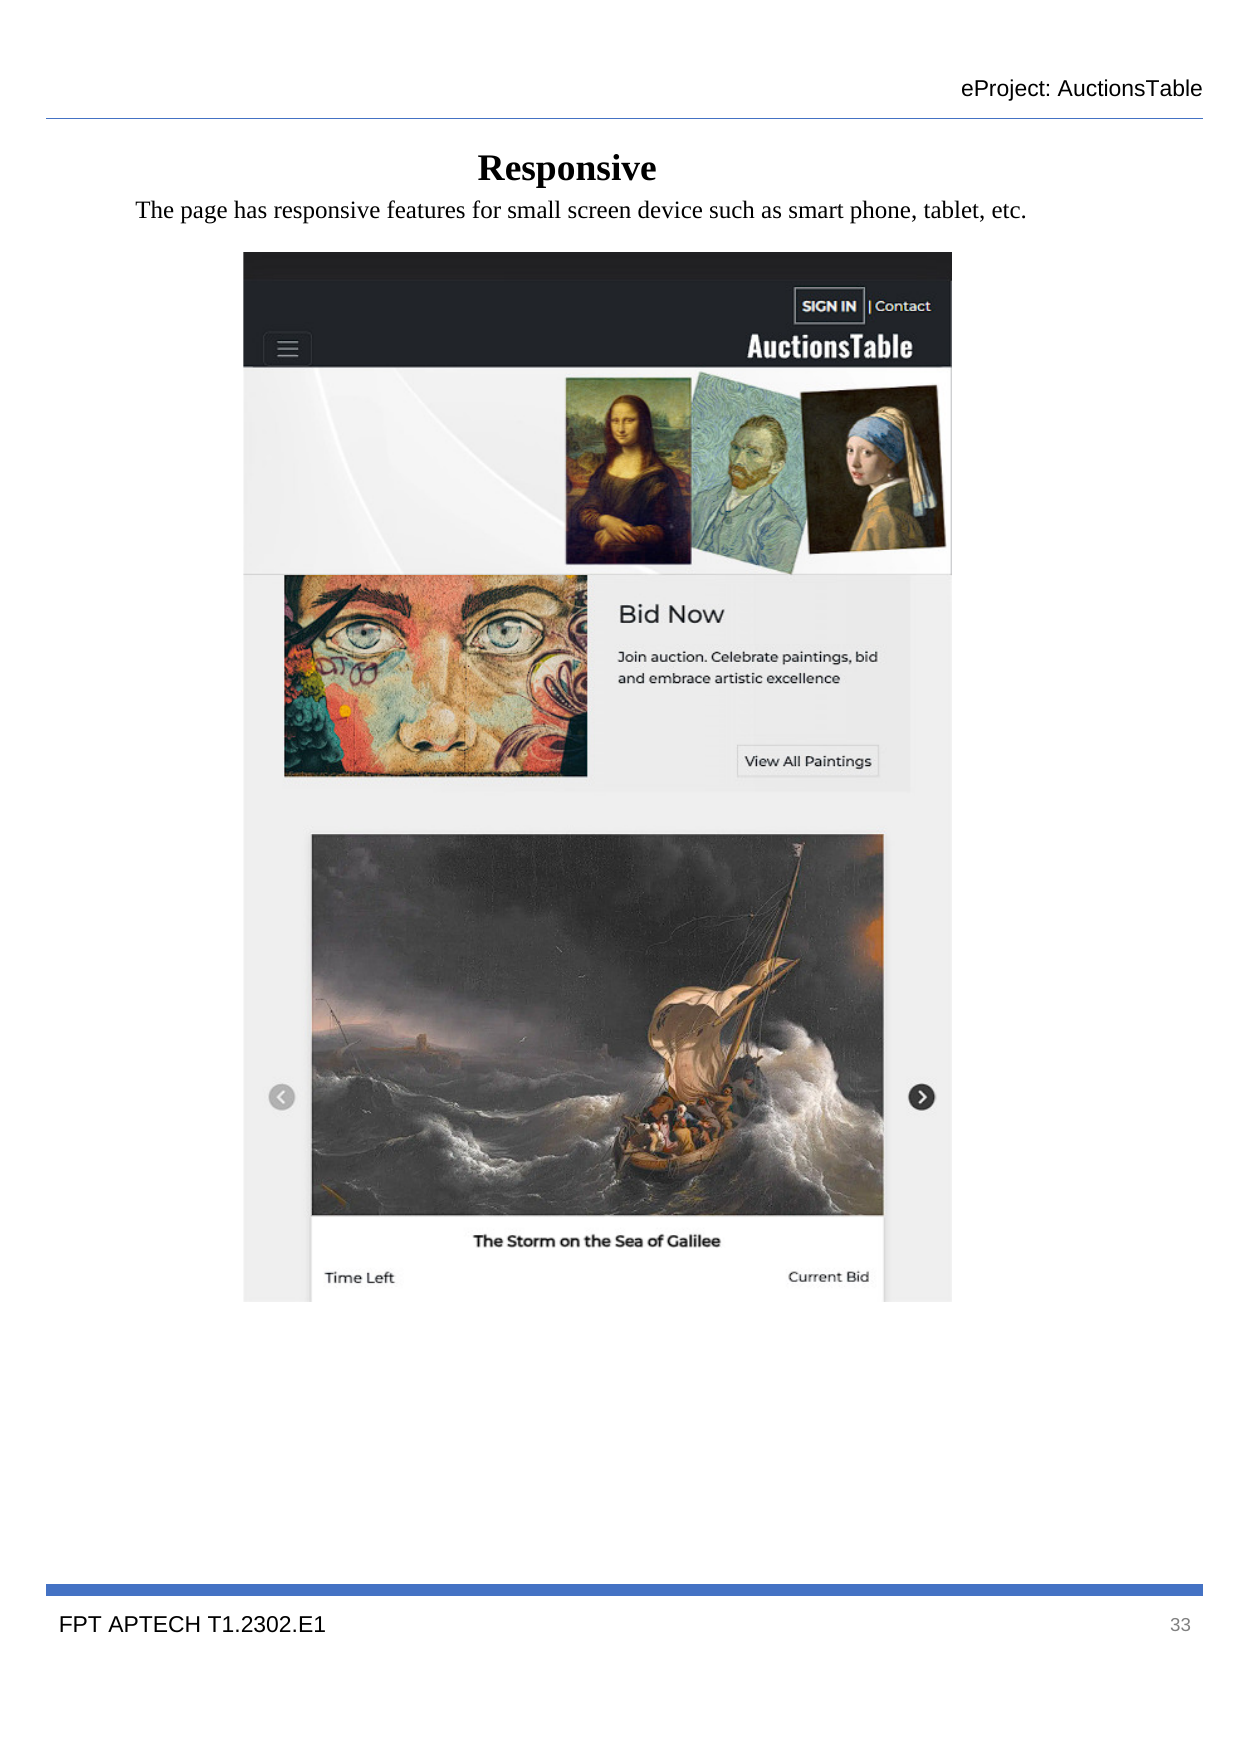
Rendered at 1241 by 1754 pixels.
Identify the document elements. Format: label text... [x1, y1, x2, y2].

picture [243, 252, 952, 1302]
text Responsive [103, 145, 1031, 188]
text The page has responsive features for small screen device such as smart phone, tablet, etc. [135, 195, 1203, 224]
